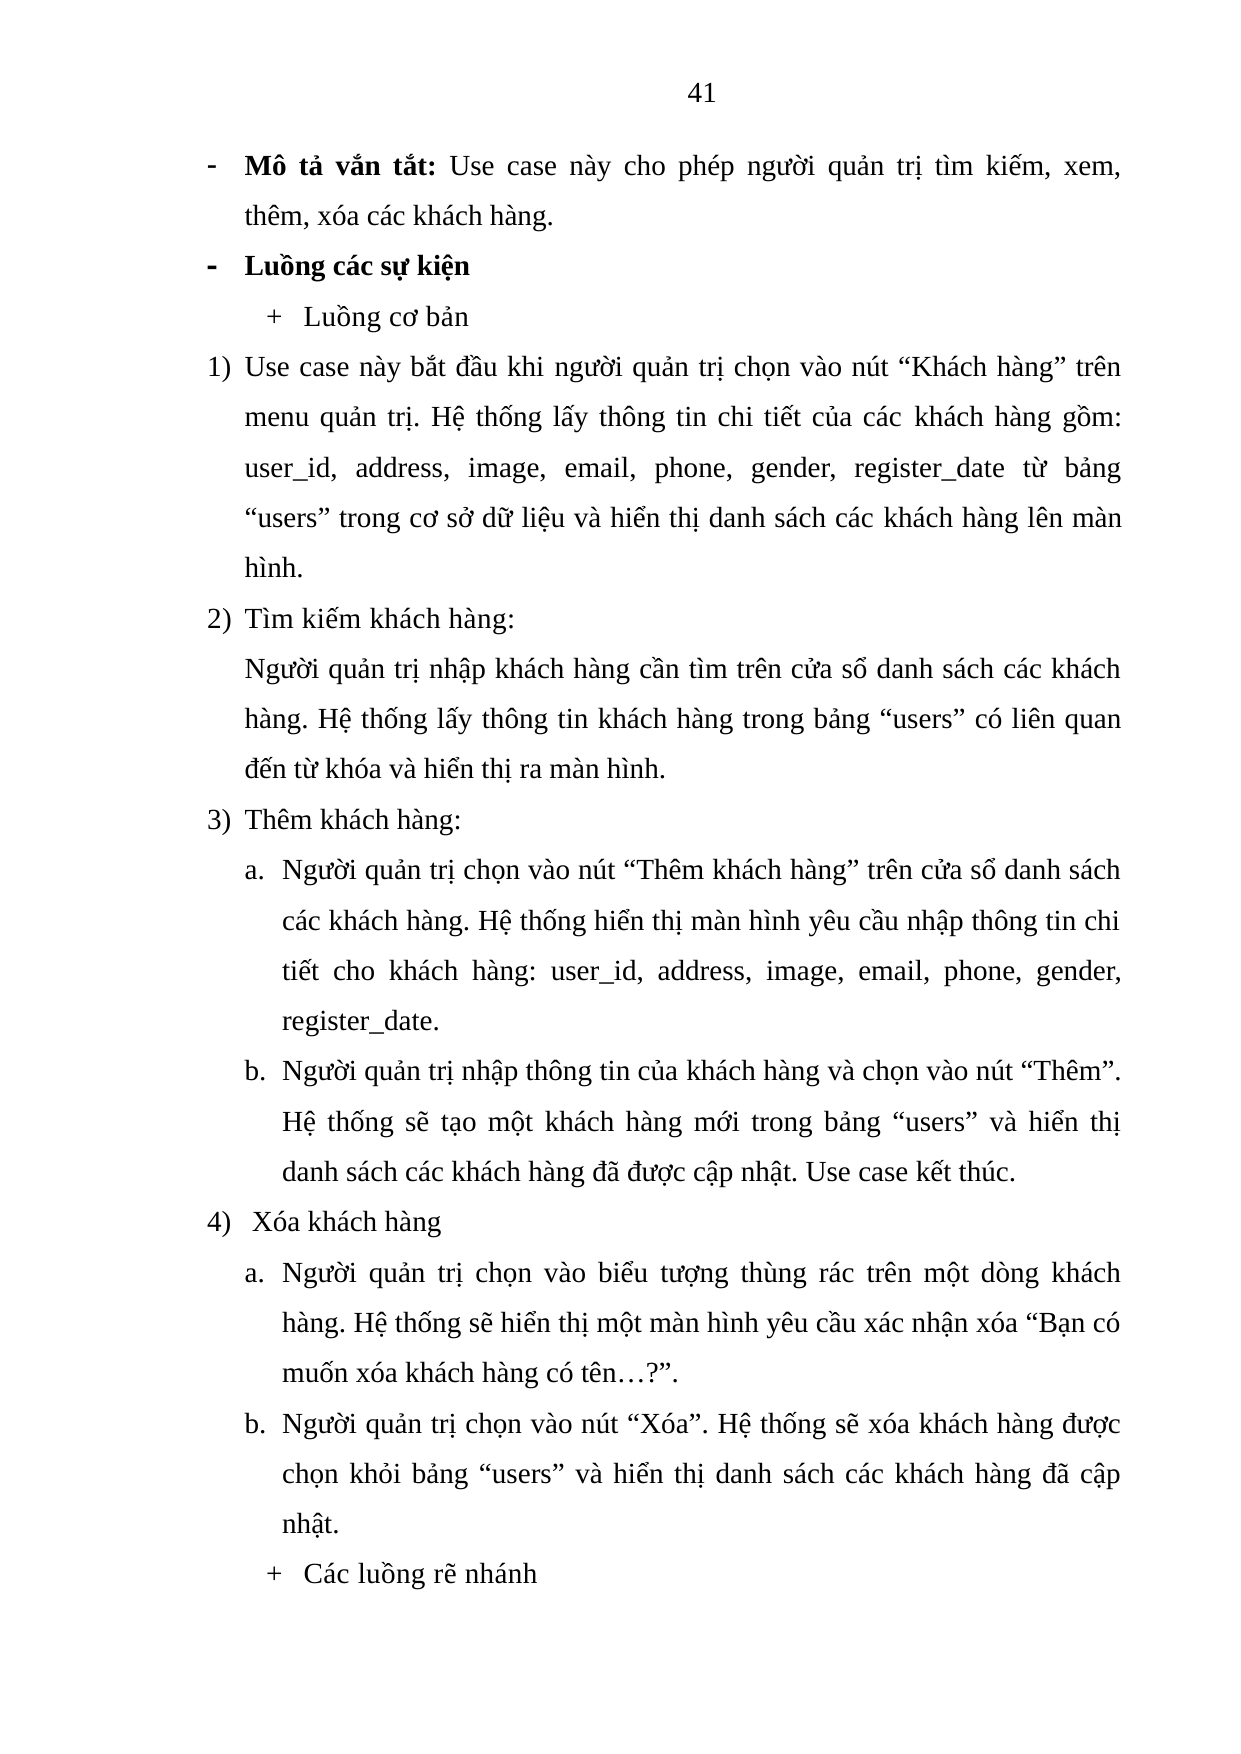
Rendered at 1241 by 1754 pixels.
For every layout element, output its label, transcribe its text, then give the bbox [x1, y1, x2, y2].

list Người quản trị chọn vào nút “Xóa”. Hệ thống sẽ xóa khách hàng được chọn khỏi bảng “users” và hiển thị danh sách các khách hàng đã cập nhật. [244, 1406, 1122, 1540]
list Mô tả vắn tắt: Use case này cho phép người quản trị tìm kiếm, xem, thêm, xóa các khách hàng. [207, 148, 1122, 232]
list Thêm khách hàng: [207, 802, 1122, 836]
list Use case này bắt đầu khi người quản trị chọn vào nút “Khách hàng” trên menu quản trị. Hệ thống lấy thông tin chi tiết của các khách hàng gồm: user_id, address, image, email, phone, gender, register_date từ bảng “users” trong cơ sở dữ liệu và hiển thị danh sách các khách hàng lên màn hình. [207, 349, 1122, 584]
list Luồng các sự kiện [207, 248, 1122, 282]
list Người quản trị chọn vào biểu tượng thùng rác trên một dòng khách hàng. Hệ thống sẽ hiển thị một màn hình yêu cầu xác nhận xóa “Bạn có muốn xóa khách hàng có tên…?”. [244, 1255, 1122, 1389]
list Người quản trị chọn vào nút “Thêm khách hàng” trên cửa sổ danh sách các khách hàng. Hệ thống hiển thị màn hình yêu cầu nhập thông tin chi tiết cho khách hàng: user_id, address, image, email, phone, gender, register_date. [244, 852, 1122, 1037]
list Xóa khách hàng [207, 1204, 1122, 1238]
text Người quản trị nhập khách hàng cần tìm trên cửa sổ danh sách các khách hàng. Hệ thống lấy thông tin khách hàng trong bảng “users” có liên quan đến từ khóa và hiển thị ra màn hình. [244, 651, 1122, 785]
list Các luồng rẽ nhánh [266, 1557, 1122, 1590]
list Tìm kiếm khách hàng: [207, 601, 1122, 634]
list Luồng cơ bản [266, 299, 1122, 332]
list Người quản trị nhập thông tin của khách hàng và chọn vào nút “Thêm”. Hệ thống sẽ tạo một khách hàng mới trong bảng “users” và hiển thị danh sách các khách hàng đã được cập nhật. Use case kết thúc. [244, 1053, 1122, 1188]
